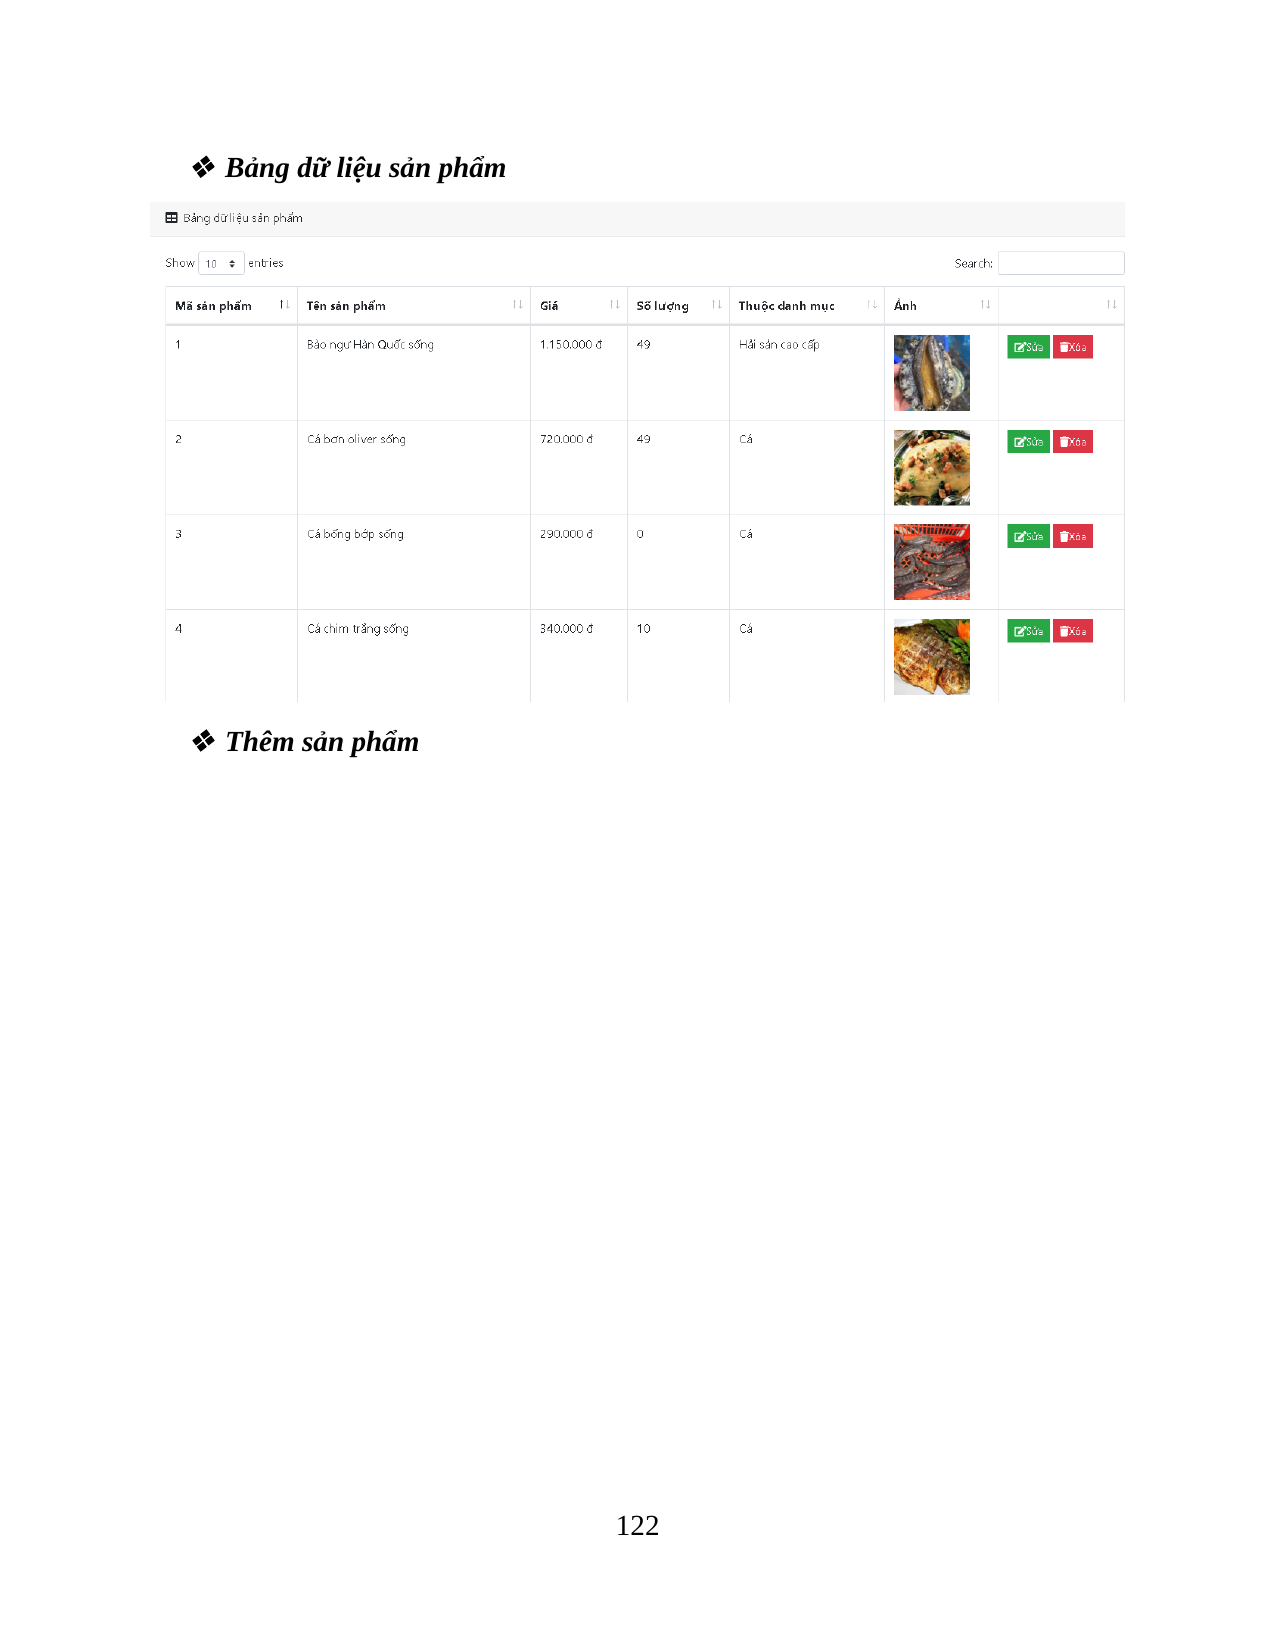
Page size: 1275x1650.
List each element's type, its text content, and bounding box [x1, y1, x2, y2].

list Bảng dữ liệu sản phẩm [187, 150, 1125, 184]
list Thêm sản phẩm [187, 724, 1125, 757]
picture [150, 202, 1125, 702]
